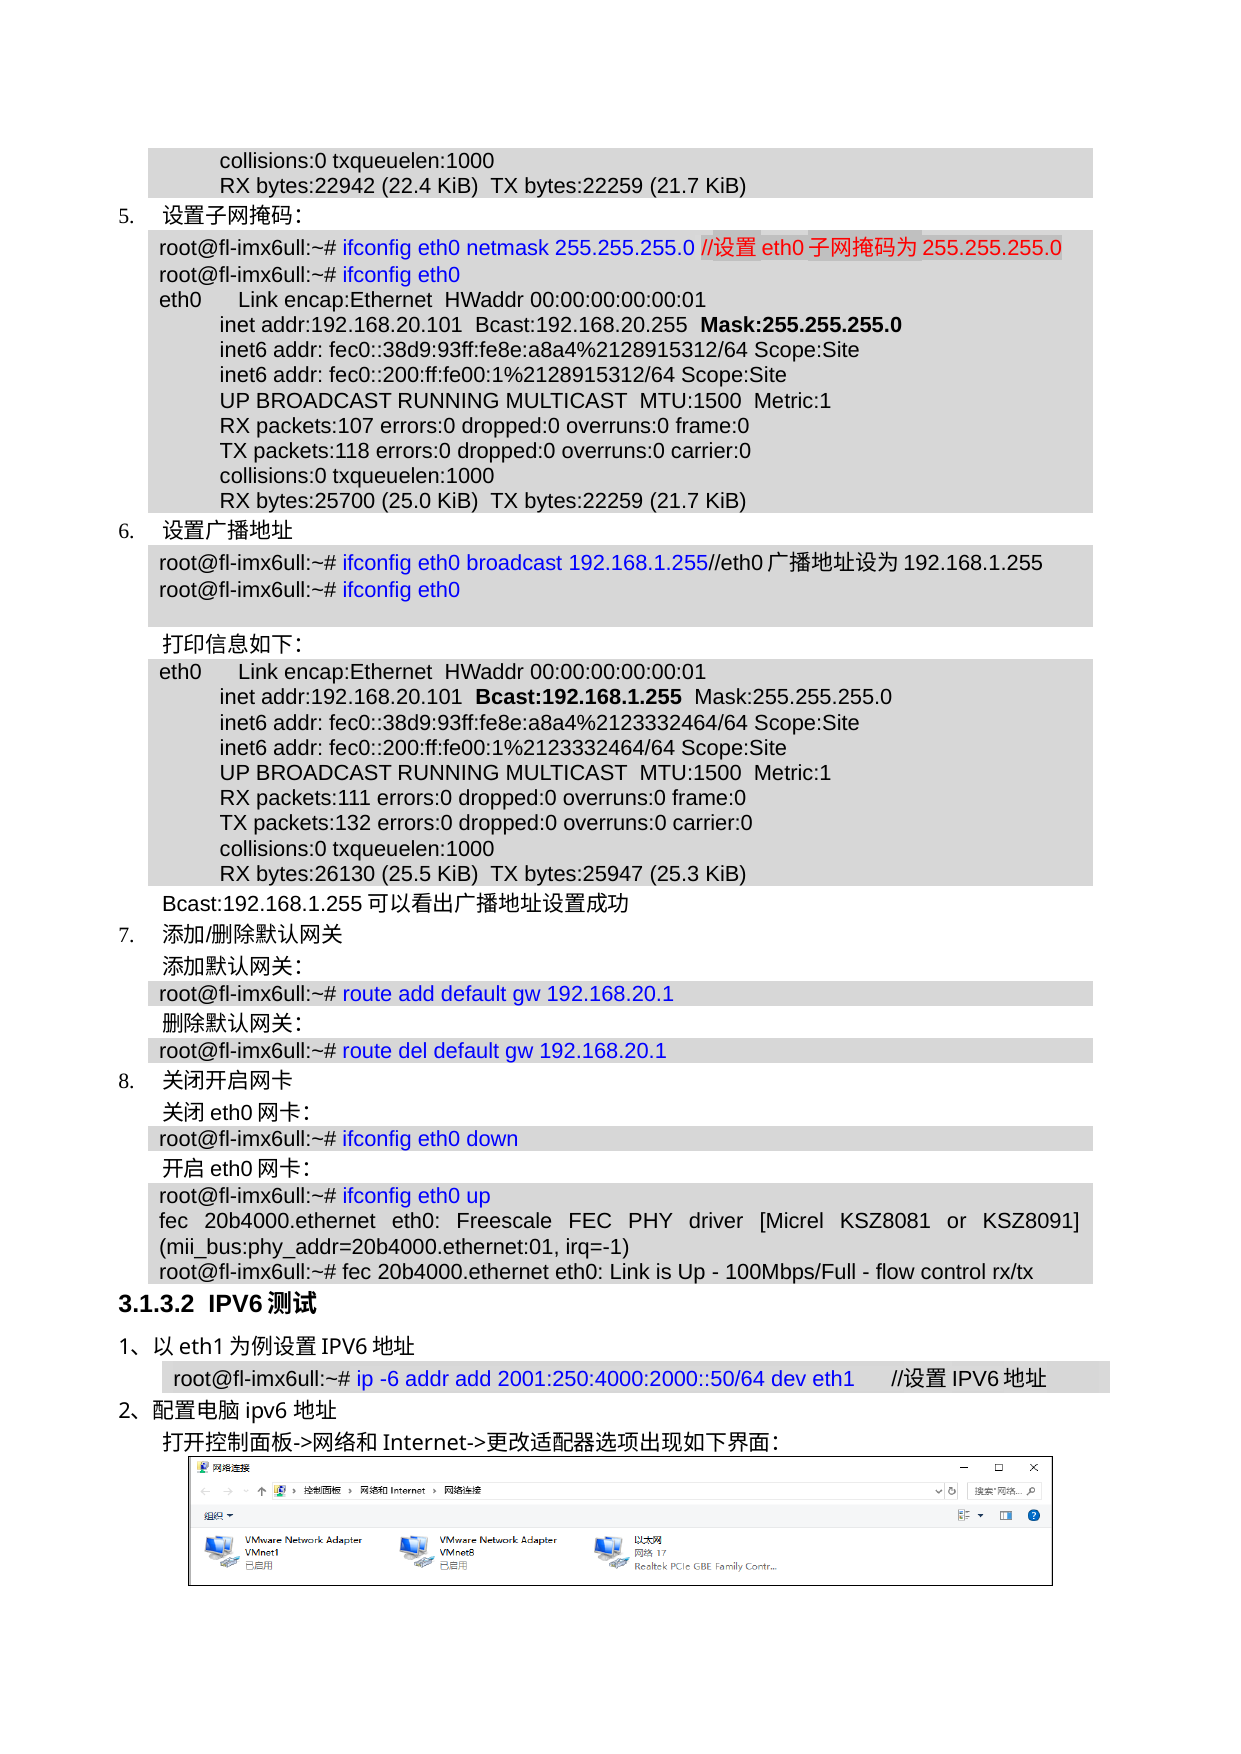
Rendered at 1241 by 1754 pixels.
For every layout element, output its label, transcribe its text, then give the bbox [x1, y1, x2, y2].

list 设置广播地址 [118, 513, 1122, 545]
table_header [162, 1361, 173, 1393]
table_header root@fl-imx6ull:~# route del default gw 192.168.20.1 [148, 1038, 1093, 1063]
table_header root@fl-imx6ull:~# route add default gw 192.168.20.1 [148, 981, 1093, 1006]
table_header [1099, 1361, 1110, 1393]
list 设置子网掩码： [118, 198, 1122, 230]
list 关闭开启网卡 [118, 1063, 1122, 1094]
text 2、配置电脑 ipv6 地址 [118, 1393, 1122, 1424]
picture [189, 1457, 1052, 1585]
text 打开控制面板->网络和Internet->更改适配器选项出现如下界面： [118, 1424, 1122, 1456]
text 删除默认网关： [118, 1006, 1122, 1038]
text Bcast:192.168.1.255可以看出广播地址设置成功 [118, 886, 1122, 917]
table_header root@fl-imx6ull:~# ifconfig eth0 up fec 20b4000.ethernet eth0: Freescale FEC PHY driver [Micrel KSZ8081 or KSZ8091] (mii_bus:phy_addr=20b4000.ethernet:01, irq=-1) root@fl-imx6ull:~# fec 20b4000.ethernet eth0: Link is Up - 100Mbps/Full - flow control rx/tx [148, 1183, 1093, 1284]
text 打印信息如下： [118, 627, 1122, 659]
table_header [148, 148, 1093, 198]
table_header root@fl-imx6ull:~# ifconfig eth0 down [148, 1126, 1093, 1151]
text 添加默认网关： [118, 949, 1122, 981]
text 关闭eth0网卡： [118, 1094, 1122, 1126]
table_header eth0 Link encap:Ethernet HWaddr 00:00:00:00:00:01 inet addr:192.168.20.101 Bcast:192.168.1.255 Mask:255.255.255.0 inet6 addr: fec0::38d9:93ff:fe8e:a8a4%2123332464/64 Scope:Site inet6 addr: fec0::200:ff:fe00:1%2123332464/64 Scope:Site UP BROADCAST RUNNING MULTICAST MTU:1500 Metric:1 RX packets:111 errors:0 dropped:0 overruns:0 frame:0 TX packets:132 errors:0 dropped:0 overruns:0 carrier:0 collisions:0 txqueuelen:1000 RX bytes:26130 (25.5 KiB) TX bytes:25947 (25.3 KiB) [148, 659, 1093, 886]
table_header root@fl-imx6ull:~# ifconfig eth0 netmask 255.255.255.0 //设置eth0子网掩码为255.255.255.0 root@fl-imx6ull:~# ifconfig eth0 eth0 Link encap:Ethernet HWaddr 00:00:00:00:00:01 inet addr:192.168.20.101 Bcast:192.168.20.255 Mask:255.255.255.0 inet6 addr: fec0::38d9:93ff:fe8e:a8a4%2128915312/64 Scope:Site inet6 addr: fec0::200:ff:fe00:1%2128915312/64 Scope:Site UP BROADCAST RUNNING MULTICAST MTU:1500 Metric:1 RX packets:107 errors:0 dropped:0 overruns:0 frame:0 TX packets:118 errors:0 dropped:0 overruns:0 carrier:0 collisions:0 txqueuelen:1000 RX bytes:25700 (25.0 KiB) TX bytes:22259 (21.7 KiB) [148, 230, 1093, 513]
text 3.1.3.2 IPV6测试 [118, 1284, 1122, 1320]
text 开启eth0网卡： [118, 1151, 1122, 1183]
table_header root@fl-imx6ull:~# ifconfig eth0 broadcast 192.168.1.255//eth0广播地址设为192.168.1.255 root@fl-imx6ull:~# ifconfig eth0 [148, 545, 1093, 627]
list 添加/删除默认网关 [118, 917, 1122, 949]
text 1、以eth1为例设置IPV6地址 [118, 1329, 1122, 1361]
